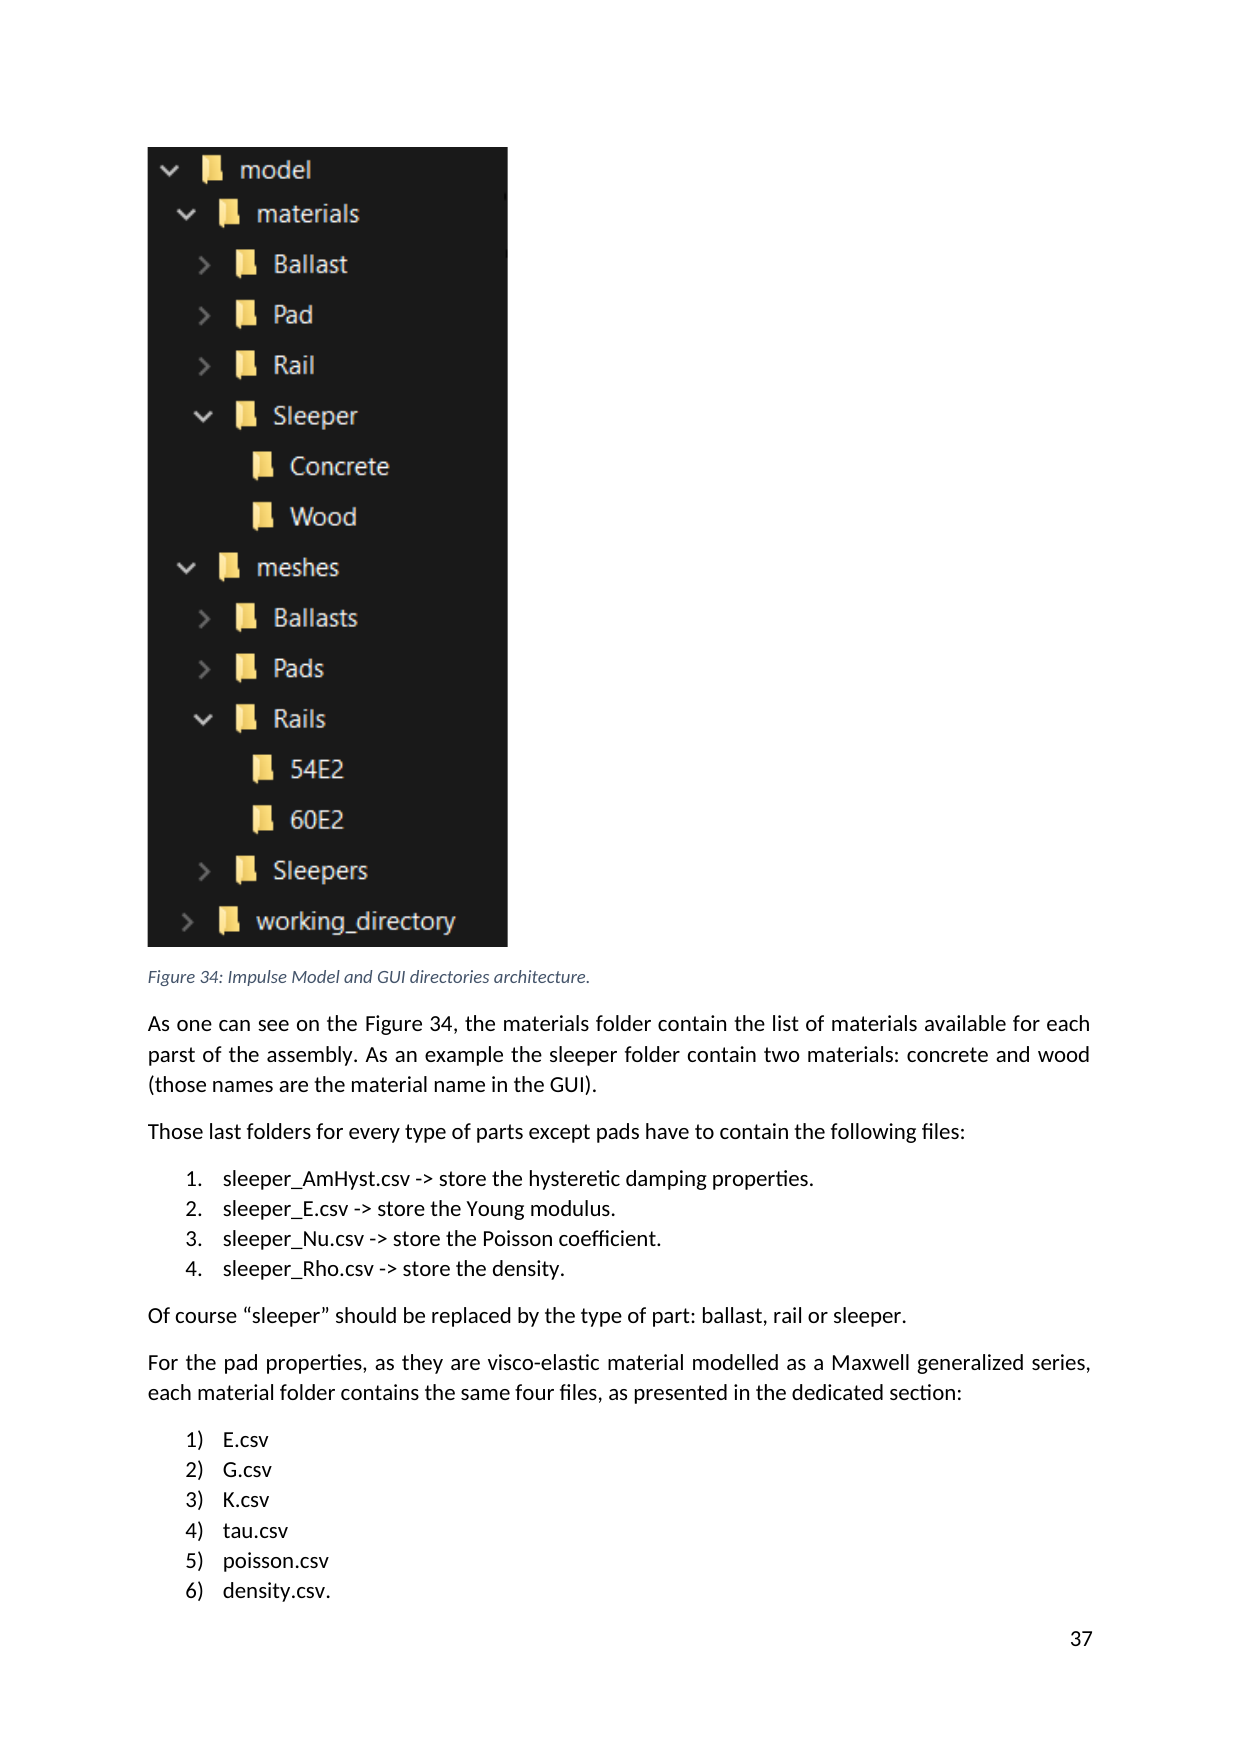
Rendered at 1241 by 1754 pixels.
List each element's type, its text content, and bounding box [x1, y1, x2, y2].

text As one can see on the Figure 34, the materials folder contain the list of materials available for each parst of the assembly. As an example the sleeper folder contain two materials: concrete and wood (those names are the material name in the GUI). [148, 1009, 1093, 1098]
text Of course “sleeper” should be replaced by the type of part: ballast, rail or sleeper. [148, 1301, 1093, 1329]
text Those last folders for every type of parts except pads have to contain the following files: [148, 1117, 1093, 1145]
list E.csv [185, 1425, 1093, 1453]
list tau.csv [185, 1516, 1093, 1544]
list G.csv [185, 1455, 1093, 1483]
list density.csv. [185, 1576, 1093, 1604]
text For the pad properties, as they are visco-elastic material modelled as a Maxwell generalized series, each material folder contains the same four files, as presented in the dedicated section: [148, 1348, 1093, 1406]
list sleeper_AmHyst.csv -> store the hysteretic damping properties. [185, 1164, 1093, 1192]
text Figure 34: Impulse Model and GUI directories architecture. [148, 966, 1093, 989]
list K.csv [185, 1486, 1093, 1513]
list poisson.csv [185, 1546, 1093, 1574]
list sleeper_Rho.csv -> store the density. [185, 1254, 1093, 1282]
list sleeper_E.csv -> store the Young modulus. [185, 1194, 1093, 1222]
list sleeper_Nu.csv -> store the Poisson coefficient. [185, 1224, 1093, 1252]
picture [147, 147, 508, 947]
